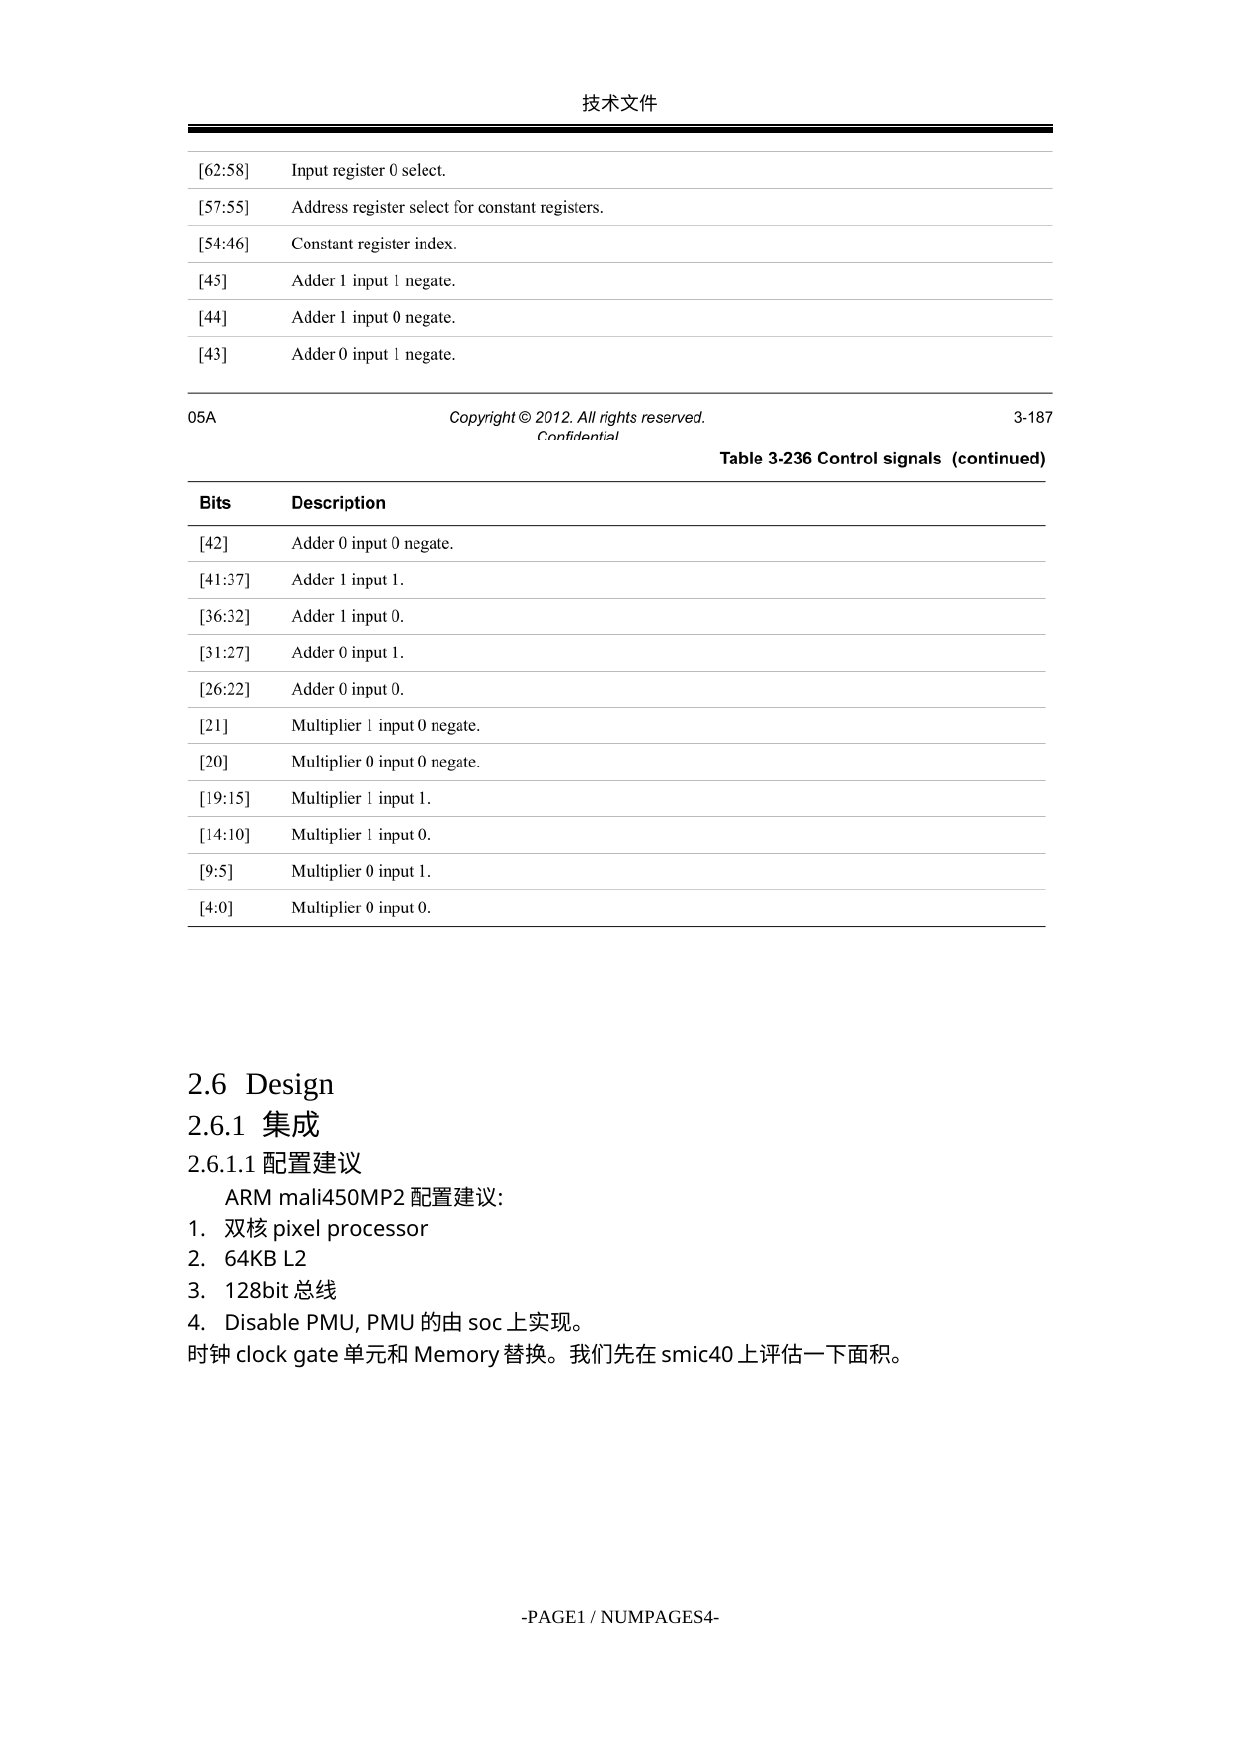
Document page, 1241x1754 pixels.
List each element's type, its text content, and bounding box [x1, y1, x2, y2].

subtitle 配置建议 [187, 1143, 1053, 1180]
text 3. 128bit总线 [187, 1273, 1053, 1305]
text 4. Disable PMU, PMU的由soc上实现。 [187, 1305, 1053, 1337]
picture [187, 150, 1053, 930]
text 时钟clock gate单元和Memory替换。我们先在smic40上评估一下面积。 [187, 1337, 1053, 1368]
text 1. 双核pixel processor [187, 1211, 1053, 1243]
subtitle 集成 [187, 1101, 1053, 1143]
subtitle Design [187, 1065, 1053, 1101]
text 2. 64KB L2 [187, 1243, 1053, 1273]
text ARM mali450MP2配置建议: [187, 1180, 1053, 1211]
